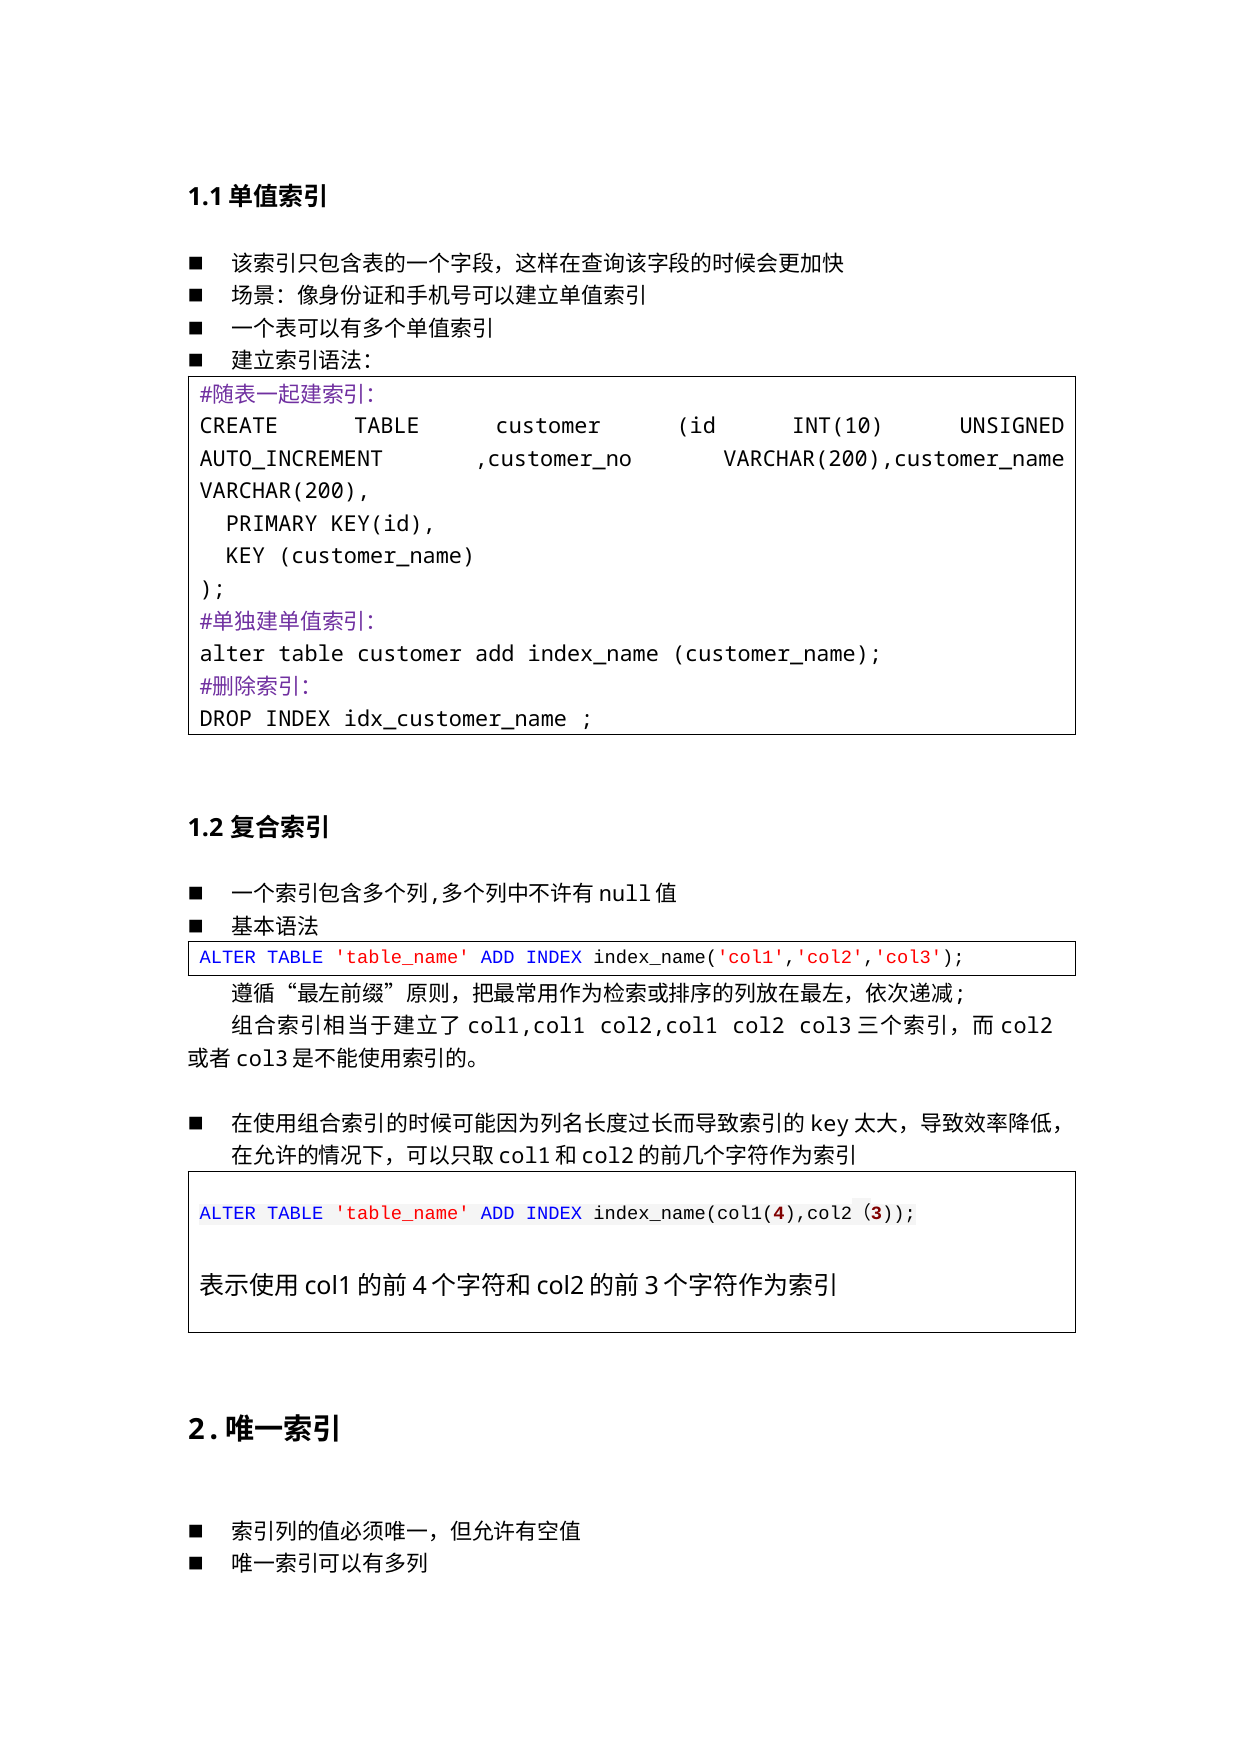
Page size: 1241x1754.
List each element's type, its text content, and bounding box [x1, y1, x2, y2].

list 一个索引包含多个列,多个列中不许有null值 [187, 876, 1053, 909]
list 建立索引语法： [187, 343, 1053, 376]
text 遵循“最左前缀”原则，把最常用作为检索或排序的列放在最左，依次递减; [187, 976, 1053, 1008]
text 组合索引相当于建立了col1,col1 col2,col1 col2 col3三个索引，而col2或者col3是不能使用索引的。 [187, 1008, 1053, 1073]
subtitle 唯一索引 [187, 1395, 1053, 1460]
list 基本语法 [187, 909, 1053, 941]
list 该索引只包含表的一个字段，这样在查询该字段的时候会更加快 [187, 246, 1053, 278]
list 在使用组合索引的时候可能因为列名长度过长而导致索引的key太大，导致效率降低，在允许的情况下，可以只取col1和col2的前几个字符作为索引 [187, 1106, 1053, 1171]
subtitle 1.2 复合索引 [187, 793, 1053, 858]
list 索引列的值必须唯一，但允许有空值 [187, 1513, 1053, 1546]
subtitle 1.1单值索引 [187, 162, 1053, 227]
list 场景：像身份证和手机号可以建立单值索引 [187, 278, 1053, 311]
table_header ALTER TABLE 'table_name' ADD INDEX index_name('col1','col2','col3'); [189, 942, 1075, 975]
list 一个表可以有多个单值索引 [187, 311, 1053, 343]
table_header #随表一起建索引： CREATE TABLE customer (id INT(10) UNSIGNED AUTO_INCREMENT ,customer_no VARCHAR(200),customer_name VARCHAR(200), PRIMARY KEY(id), KEY (customer_name) ); #单独建单值索引： alter table customer add index_name (customer_name); #删除索引： DROP INDEX idx_customer_name ; [189, 377, 1075, 734]
table_header ALTER TABLE 'table_name' ADD INDEX index_name(col1(4),col2（3)); 表示使用col1的前4个字符和col2的前3个字符作为索引 [189, 1172, 1075, 1332]
list 唯一索引可以有多列 [187, 1546, 1053, 1578]
